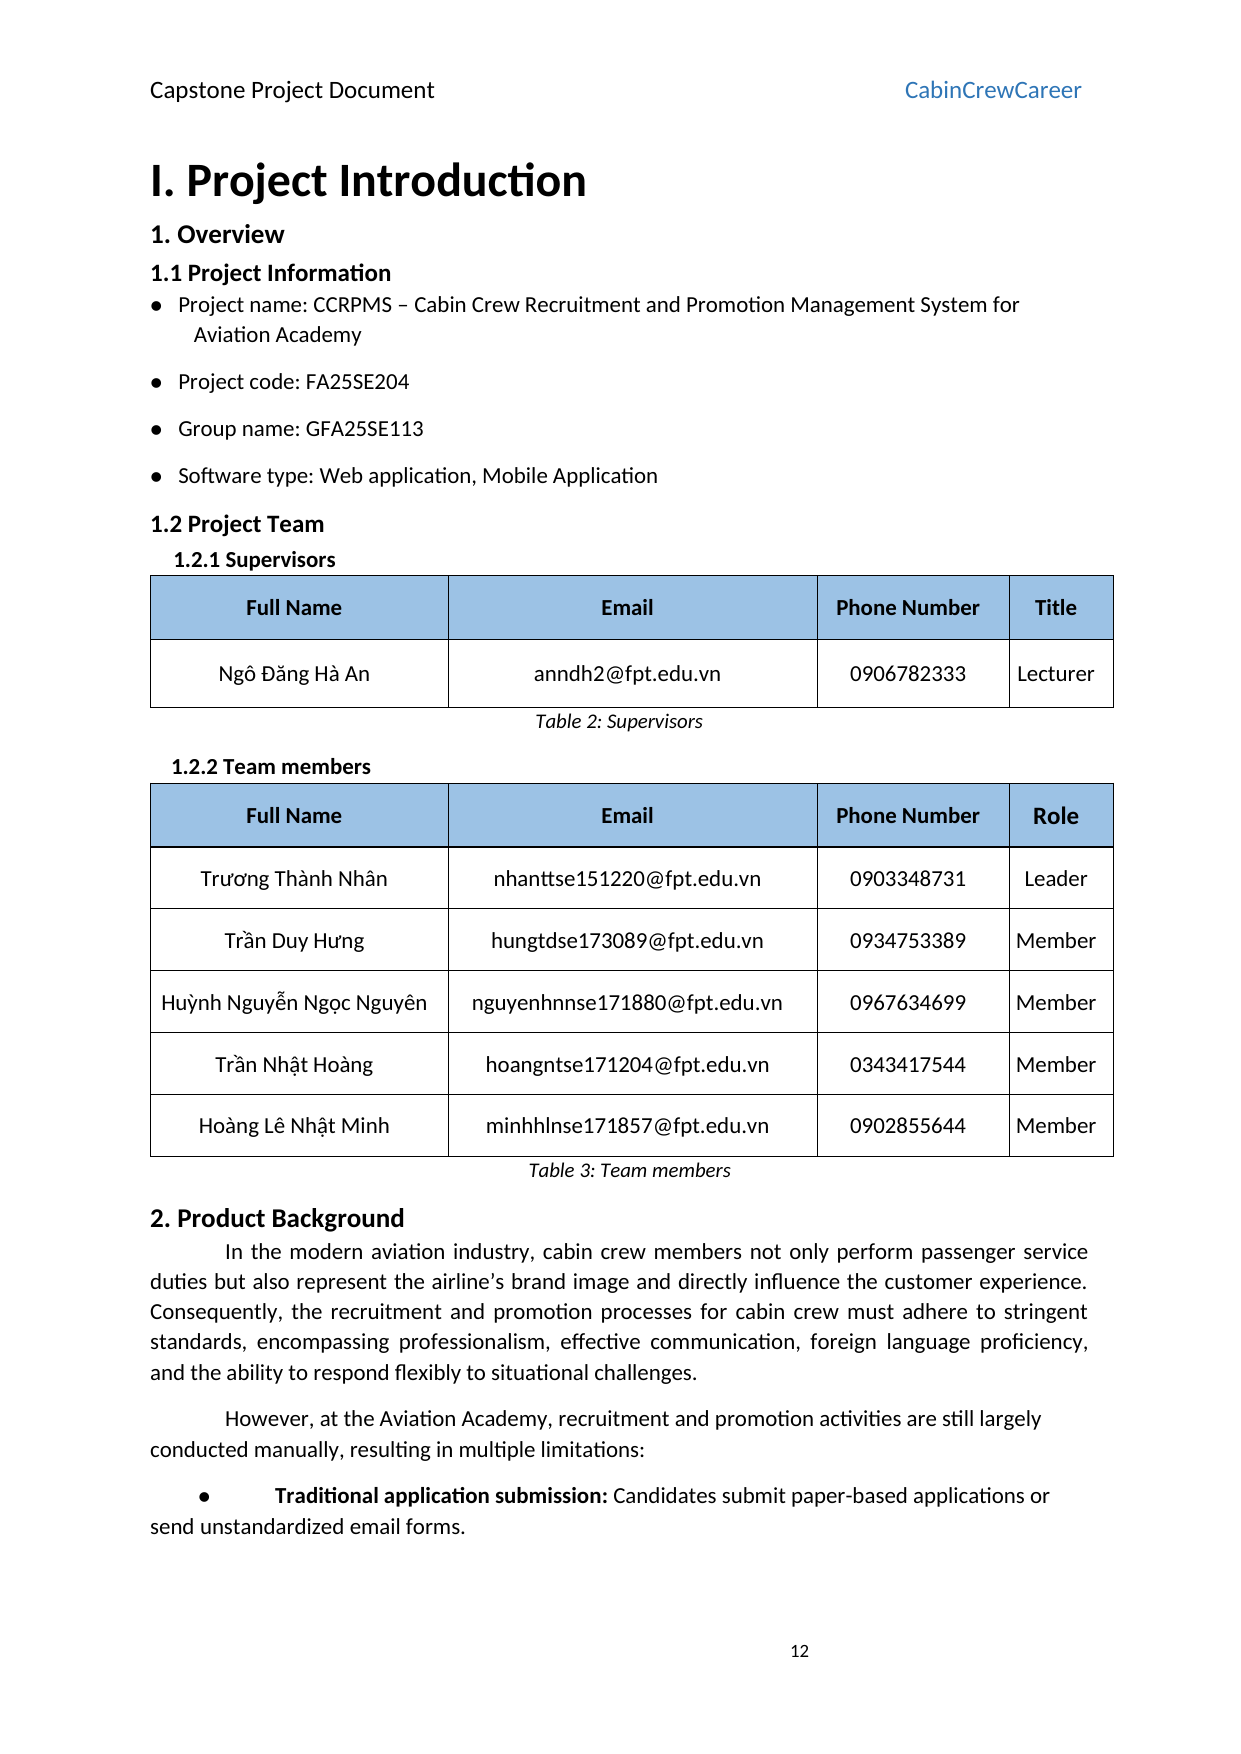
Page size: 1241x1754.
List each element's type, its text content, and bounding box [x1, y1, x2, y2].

table_header Email [449, 784, 817, 846]
table_cell Member [1010, 909, 1113, 970]
table_header Full Name [151, 576, 448, 639]
table_cell Trần Duy Hưng [151, 909, 448, 970]
table_header Full Name [151, 784, 448, 846]
subtitle I. Project Introduction [150, 150, 1090, 208]
table_cell Trần Nhật Hoàng [151, 1033, 448, 1094]
text Table 2: Supervisors [150, 708, 1090, 734]
table_header Email [449, 576, 817, 639]
subtitle 1.2.1 Supervisors [150, 545, 1090, 573]
table_cell 0967634699 [818, 971, 1009, 1032]
table_cell Member [1010, 1095, 1113, 1156]
table_header Phone Number [818, 576, 1009, 639]
table_cell Ngô Đăng Hà An [151, 640, 448, 707]
table_cell 0903348731 [818, 848, 1009, 908]
table_cell minhhlnse171857@fpt.edu.vn [449, 1095, 817, 1156]
list However, at the Aviation Academy, recruitment and promotion activities are still largely conducted manually, resulting in multiple limitations: [150, 1404, 1090, 1463]
table_cell Member [1010, 1033, 1113, 1094]
text Table 3: Team members [150, 1157, 1090, 1183]
table_cell Leader [1010, 848, 1113, 908]
table_cell Lecturer [1010, 640, 1113, 707]
subtitle 1.1 Project Information [150, 257, 1090, 288]
list Traditional application submission: Candidates submit paper-based applications or send unstandardized email forms. [150, 1482, 1090, 1540]
table_cell hoangntse171204@fpt.edu.vn [449, 1033, 817, 1094]
table_cell nguyenhnnse171880@fpt.edu.vn [449, 971, 817, 1032]
subtitle 1.2 Project Team [150, 508, 1090, 538]
list Software type: Web application, Mobile Application [150, 461, 1090, 489]
table_cell anndh2@fpt.edu.vn [449, 640, 817, 707]
table_cell 0906782333 [818, 640, 1009, 707]
table_cell 0343417544 [818, 1033, 1009, 1094]
table_cell 0934753389 [818, 909, 1009, 970]
table_cell hungtdse173089@fpt.edu.vn [449, 909, 817, 970]
list Group name: GFA25SE113 [150, 414, 1090, 442]
list Project name: CCRPMS – Cabin Crew Recruitment and Promotion Management System for Aviation Academy [150, 290, 1090, 348]
table_header Title [1010, 576, 1113, 639]
table_header Phone Number [818, 784, 1009, 846]
list Project code: FA25SE204 [150, 367, 1090, 395]
table_cell Huỳnh Nguyễn Ngọc Nguyên [151, 971, 448, 1032]
table_header Role [1010, 784, 1113, 846]
subtitle 1.2.2 Team members [150, 752, 1090, 780]
table_cell Trương Thành Nhân [151, 848, 448, 908]
table_cell 0902855644 [818, 1095, 1009, 1156]
table_cell Hoàng Lê Nhật Minh [151, 1095, 448, 1156]
subtitle 2. Product Background [150, 1201, 1090, 1234]
subtitle 1. Overview [150, 217, 1090, 250]
table_cell Member [1010, 971, 1113, 1032]
list In the modern aviation industry, cabin crew members not only perform passenger service duties but also represent the airline’s brand image and directly influence the customer experience. Consequently, the recruitment and promotion processes for cabin crew must adhere to stringent standards, encompassing professionalism, effective communication, foreign language proficiency, and the ability to respond flexibly to situational challenges. [150, 1237, 1090, 1386]
table_cell nhanttse151220@fpt.edu.vn [449, 848, 817, 908]
